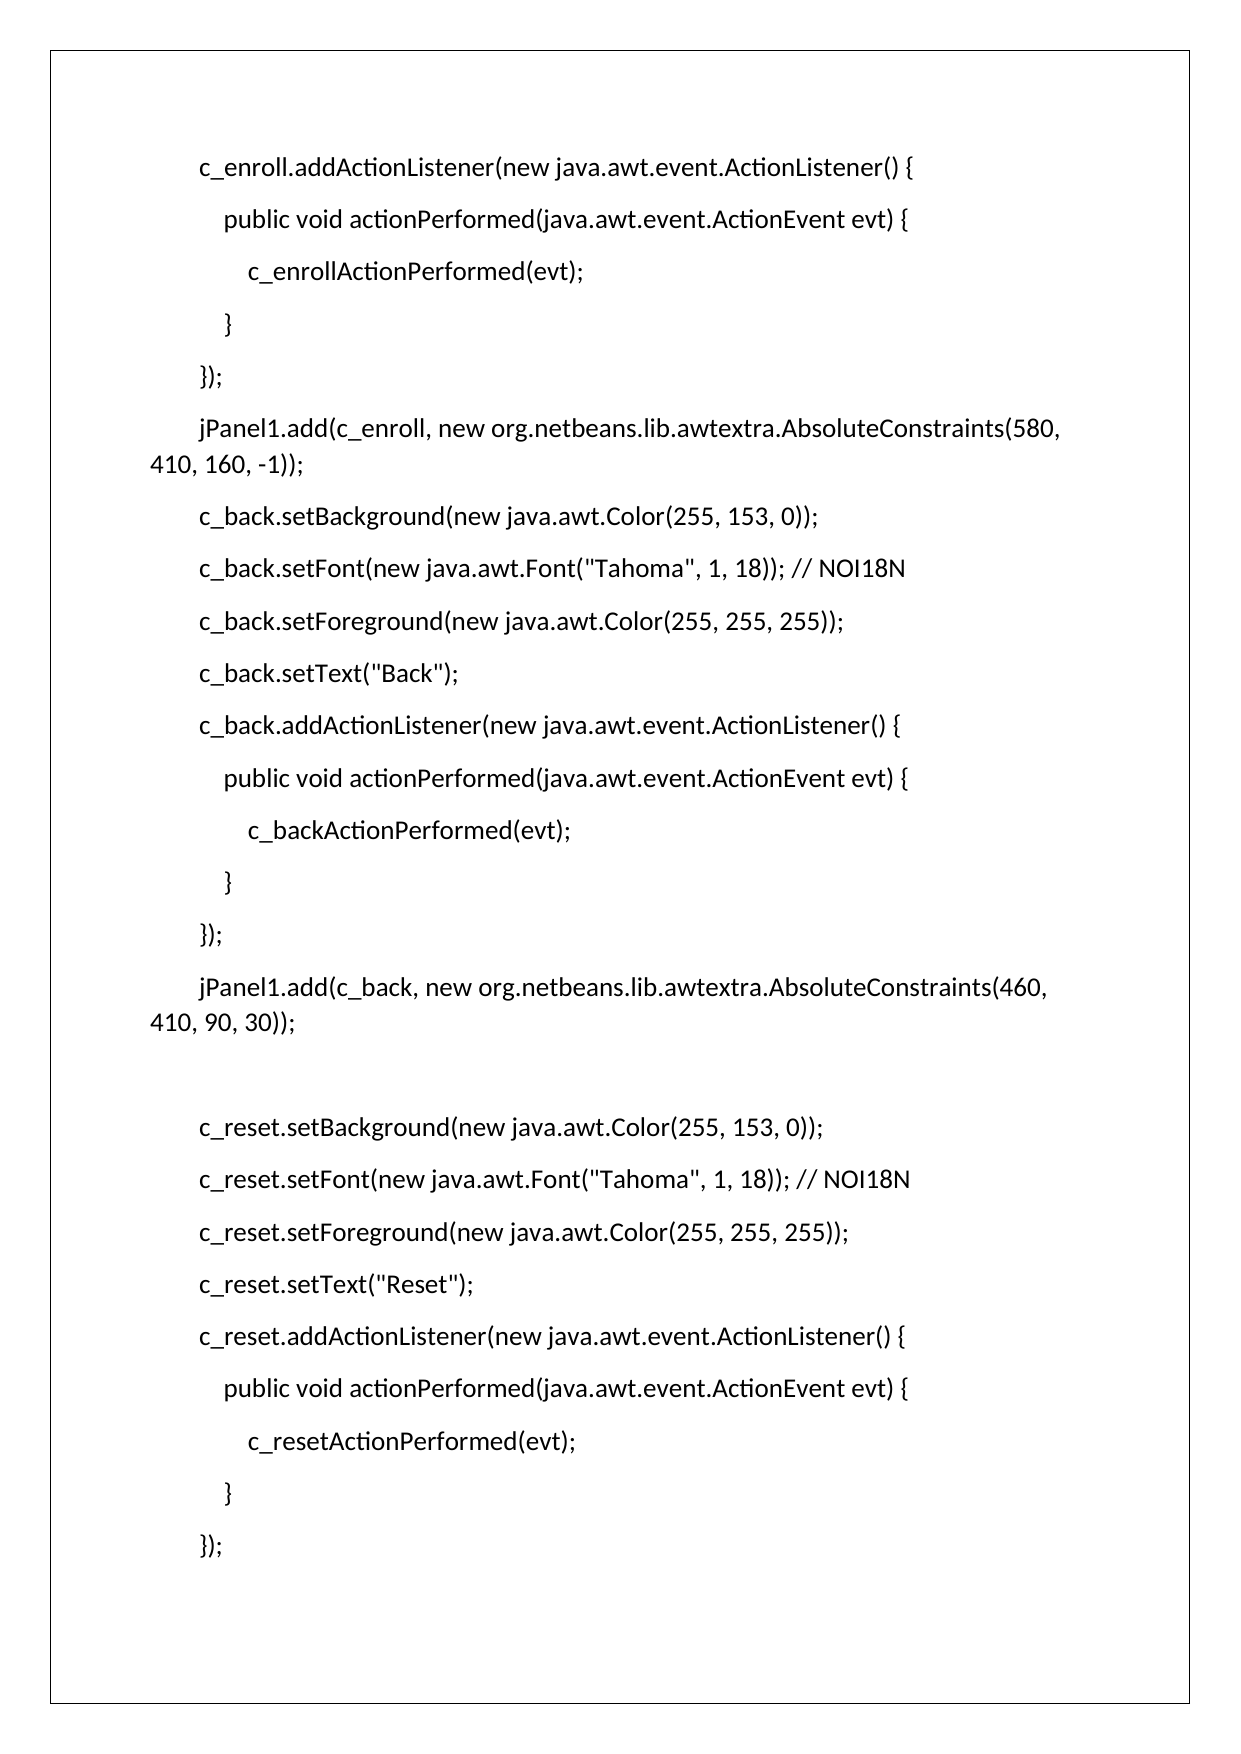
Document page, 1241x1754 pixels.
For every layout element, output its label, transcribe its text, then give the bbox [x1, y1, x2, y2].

text c_back.setText("Back"); [150, 656, 1090, 689]
text c_enroll.addActionListener(new java.awt.event.ActionListener() { [150, 150, 1090, 183]
text c_backActionPerformed(evt); [150, 813, 1090, 846]
text c_reset.setForeground(new java.awt.Color(255, 255, 255)); [150, 1215, 1090, 1248]
text c_reset.addActionListener(new java.awt.event.ActionListener() { [150, 1319, 1090, 1352]
text } [150, 1476, 1090, 1509]
text c_back.setForeground(new java.awt.Color(255, 255, 255)); [150, 604, 1090, 637]
text jPanel1.add(c_enroll, new org.netbeans.lib.awtextra.AbsoluteConstraints(580, 410, 160, -1)); [150, 411, 1090, 480]
text public void actionPerformed(java.awt.event.ActionEvent evt) { [150, 1372, 1090, 1405]
text public void actionPerformed(java.awt.event.ActionEvent evt) { [150, 202, 1090, 235]
text c_back.setFont(new java.awt.Font("Tahoma", 1, 18)); // NOI18N [150, 552, 1090, 585]
text c_resetActionPerformed(evt); [150, 1424, 1090, 1457]
text c_back.setBackground(new java.awt.Color(255, 153, 0)); [150, 499, 1090, 532]
text }); [150, 359, 1090, 392]
text }); [150, 918, 1090, 951]
text c_reset.setFont(new java.awt.Font("Tahoma", 1, 18)); // NOI18N [150, 1162, 1090, 1196]
text public void actionPerformed(java.awt.event.ActionEvent evt) { [150, 761, 1090, 794]
text } [150, 307, 1090, 340]
text }); [150, 1528, 1090, 1562]
text c_reset.setBackground(new java.awt.Color(255, 153, 0)); [150, 1110, 1090, 1143]
text jPanel1.add(c_back, new org.netbeans.lib.awtextra.AbsoluteConstraints(460, 410, 90, 30)); [150, 970, 1090, 1039]
text c_reset.setText("Reset"); [150, 1267, 1090, 1300]
text c_back.addActionListener(new java.awt.event.ActionListener() { [150, 708, 1090, 742]
text } [150, 865, 1090, 898]
text c_enrollActionPerformed(evt); [150, 254, 1090, 288]
